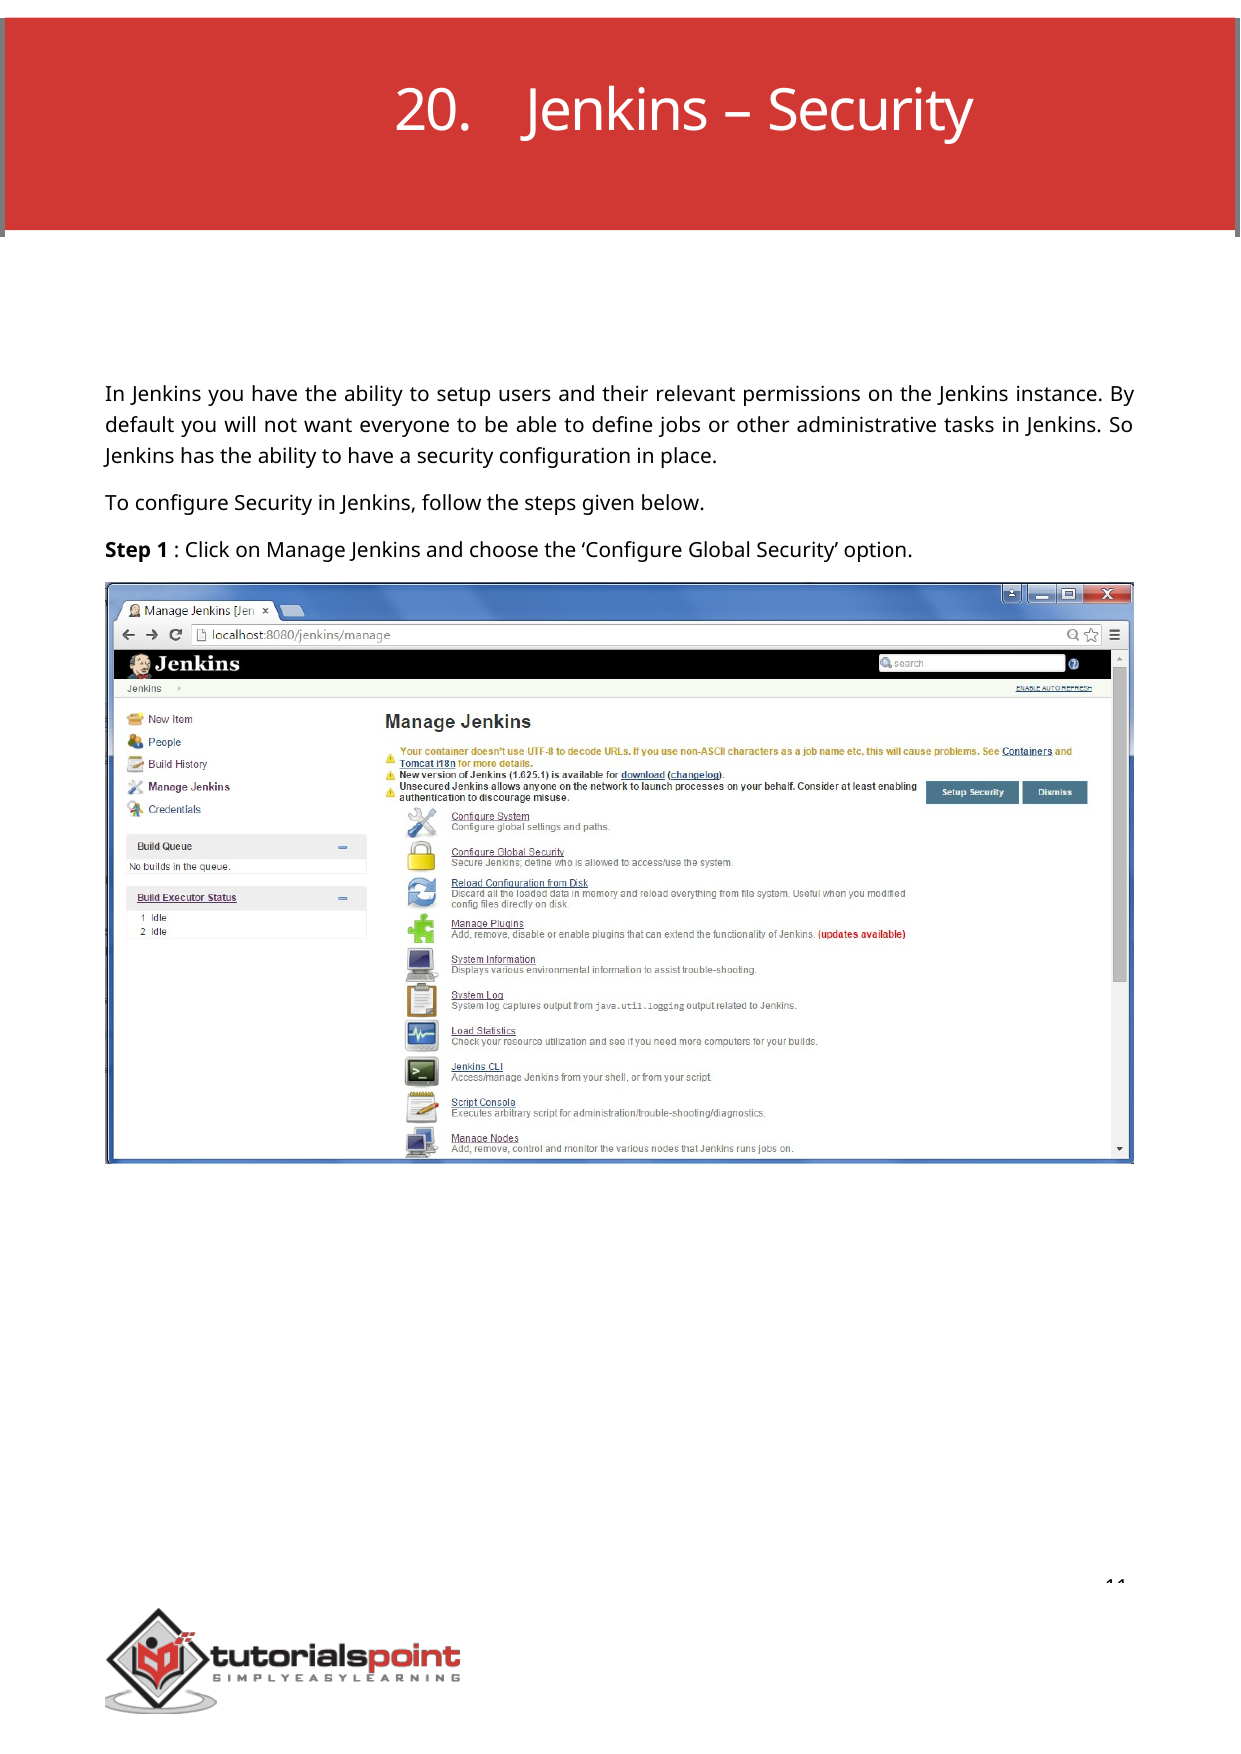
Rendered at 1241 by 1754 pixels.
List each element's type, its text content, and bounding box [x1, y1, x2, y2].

picture [105, 1608, 460, 1714]
text Step 1 : Click on Manage Jenkins and choose the ‘Configure Global Security’ option. [105, 535, 1240, 563]
text In Jenkins you have the ability to setup users and their relevant permissions on the Jenkins instance. By default you will not want everyone to be able to define jobs or other administrative tasks in Jenkins. So Jenkins has the ability to have a security configuration in place. [105, 379, 1136, 469]
picture [105, 582, 1134, 1164]
text To configure Security in Jenkins, follow the steps given below. [105, 488, 1240, 516]
list Jenkins – Security [394, 75, 1240, 145]
